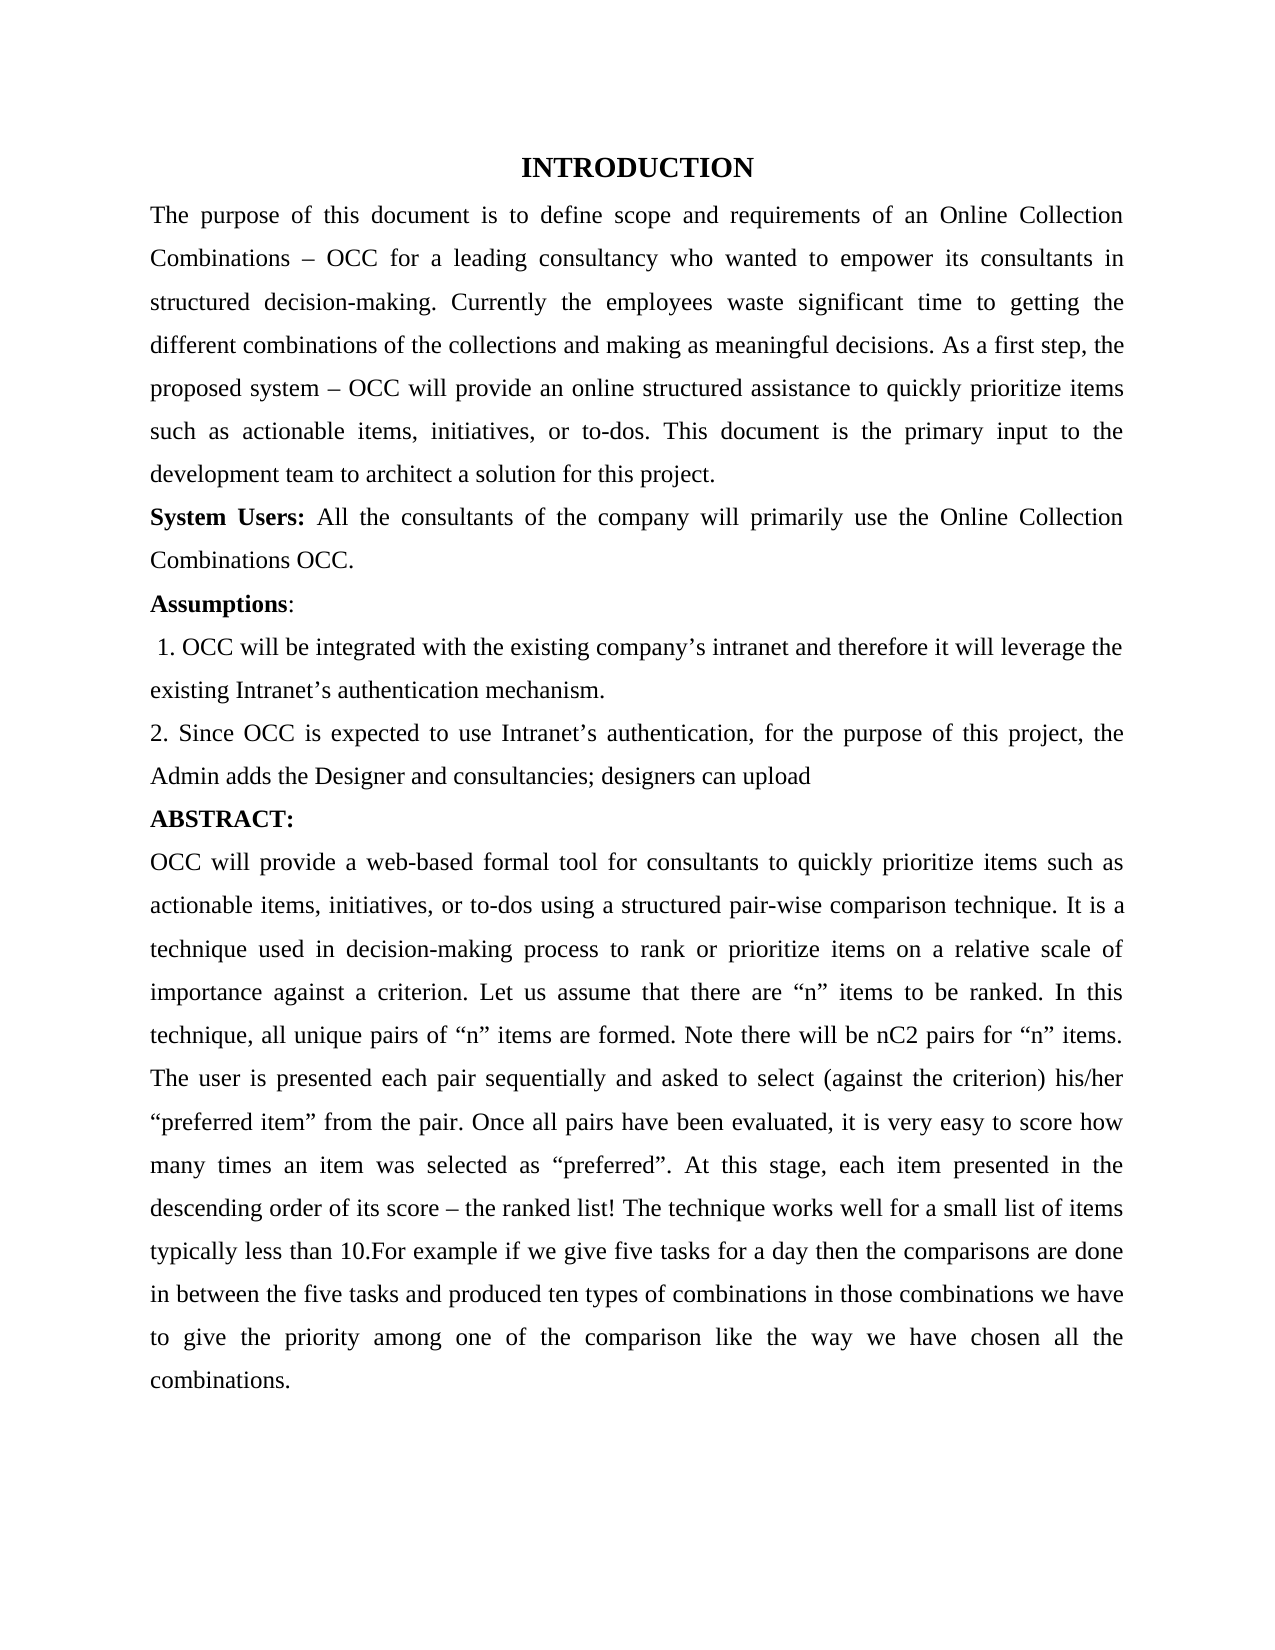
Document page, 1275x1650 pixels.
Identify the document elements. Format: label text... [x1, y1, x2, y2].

text INTRODUCTION [150, 150, 1125, 183]
text Assumptions: [150, 589, 1125, 617]
text The purpose of this document is to define scope and requirements of an Online Collection Combinations – OCC for a leading consultancy who wanted to empower its consultants in structured decision-making. Currently the employees waste significant time to getting the different combinations of the collections and making as meaningful decisions. As a first step, the proposed system – OCC will provide an online structured assistance to quickly prioritize items such as actionable items, initiatives, or to-dos. This document is the primary input to the development team to architect a solution for this project. [150, 200, 1125, 488]
text 1. OCC will be integrated with the existing company’s intranet and therefore it will leverage the existing Intranet’s authentication mechanism. [150, 632, 1125, 704]
text OCC will provide a web-based formal tool for consultants to quickly prioritize items such as actionable items, initiatives, or to-dos using a structured pair-wise comparison technique. It is a technique used in decision-making process to rank or prioritize items on a relative scale of importance against a criterion. Let us assume that there are “n” items to be ranked. In this technique, all unique pairs of “n” items are formed. Note there will be nC2 pairs for “n” items. The user is presented each pair sequentially and asked to select (against the criterion) his/her “preferred item” from the pair. Once all pairs have been evaluated, it is very easy to score how many times an item was selected as “preferred”. At this stage, each item presented in the descending order of its score – the ranked list! The technique works well for a small list of items typically less than 10.For example if we give five tasks for a day then the comparisons are done in between the five tasks and produced ten types of combinations in those combinations we have to give the priority among one of the comparison like the way we have chosen all the combinations. [150, 847, 1125, 1394]
text 2. Since OCC is expected to use Intranet’s authentication, for the purpose of this project, the Admin adds the Designer and consultancies; designers can upload [150, 718, 1125, 790]
text System Users: All the consultants of the company will primarily use the Online Collection Combinations OCC. [150, 502, 1125, 574]
text ABSTRACT: [150, 804, 1125, 833]
